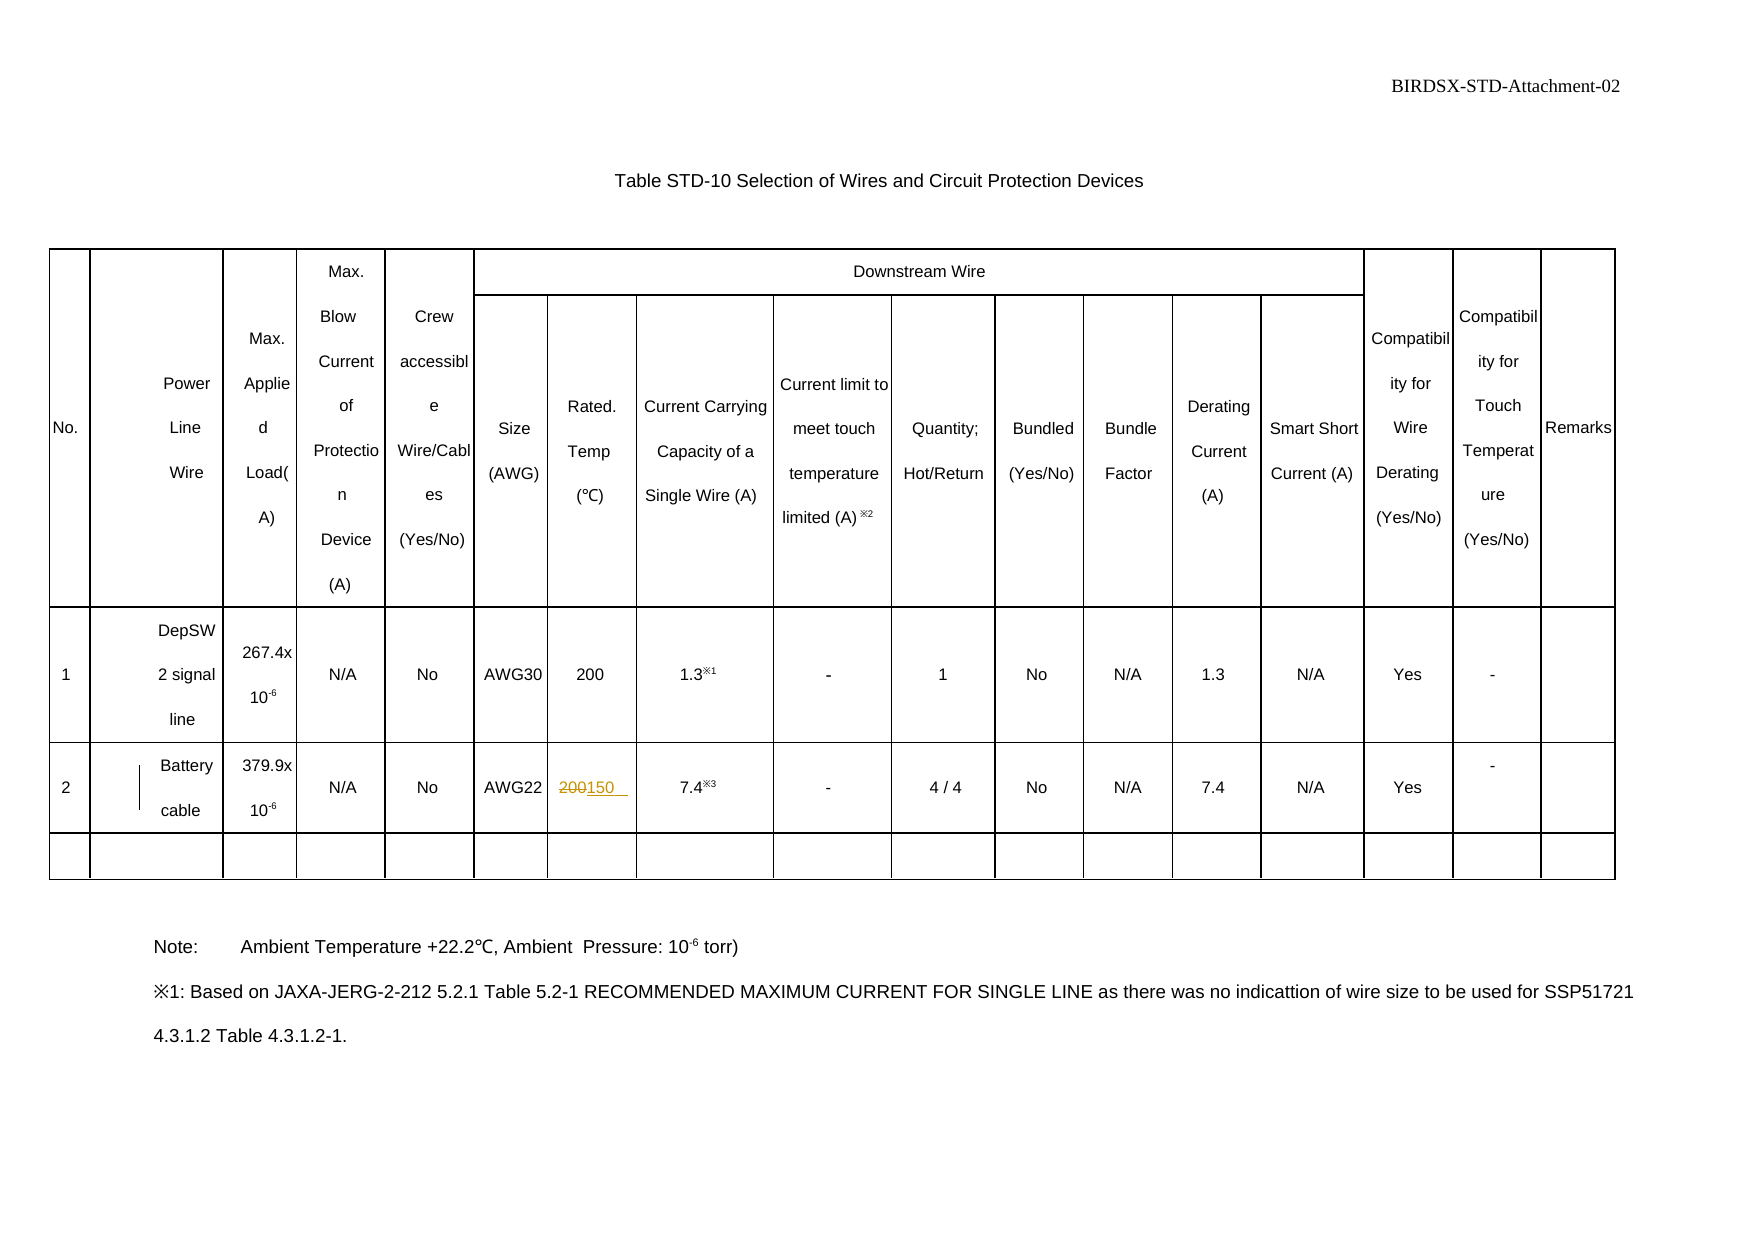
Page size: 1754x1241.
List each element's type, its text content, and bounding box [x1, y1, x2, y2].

table_cell - [1454, 608, 1540, 742]
table_cell Rated. Temp (℃) [548, 296, 636, 606]
table_cell - [774, 608, 891, 742]
table_cell [1173, 834, 1260, 878]
table_cell Derating Current (A) [1173, 296, 1260, 606]
table_cell [1542, 608, 1614, 742]
table_cell 1.3※1 [637, 608, 773, 742]
table_cell No [386, 743, 473, 832]
table_cell [297, 834, 384, 878]
table_header Max. Blow Current of Protection Device (A) [297, 250, 384, 606]
table_header Max. Applied Load(A) [224, 250, 296, 606]
table_cell [475, 834, 547, 878]
table_cell Smart Short Current (A) [1262, 296, 1363, 606]
table_header No. [50, 250, 89, 606]
table_header Remarks [1542, 250, 1614, 606]
table_cell Bundle Factor [1084, 296, 1172, 606]
table_cell Size (AWG) [475, 296, 547, 606]
text ※1: Based on JAXA-JERG-2-212 5.2.1 Table 5.2-1 RECOMMENDED MAXIMUM CURRENT FOR SINGLE LINE as there was no indicattion of wire size to be used for SSP51721 4.3.1.2 Table 4.3.1.2-1. [153, 969, 1688, 1058]
table_header Compatibility for Wire Derating (Yes/No) [1365, 250, 1452, 606]
table_cell [548, 834, 636, 878]
table_cell [1084, 834, 1172, 878]
table_header Compatibility for Touch Temperature (Yes/No) [1454, 250, 1540, 606]
table_cell [892, 834, 994, 878]
table_cell AWG30 [475, 608, 547, 742]
table_cell [224, 834, 296, 878]
table_cell 1 [892, 608, 994, 742]
table_cell - [1454, 743, 1540, 832]
table_cell N/A [297, 743, 384, 832]
table_cell Current Carrying Capacity of a Single Wire (A) [637, 296, 773, 606]
text Note: Ambient Temperature +22.2℃, Ambient Pressure: 10-6 torr) [153, 924, 1688, 969]
table_header Crew accessible Wire/Cables (Yes/No) [386, 250, 473, 606]
table_cell Quantity; Hot/Return [892, 296, 994, 606]
table_cell 267.4x10-6 [224, 608, 296, 742]
table_cell Bundled (Yes/No) [996, 296, 1083, 606]
table_cell N/A [1084, 743, 1172, 832]
table_header Power Line Wire [91, 250, 222, 606]
table_cell DepSW2 signal line [91, 608, 222, 742]
table_cell [1542, 834, 1614, 878]
table_cell 4 / 4 [892, 743, 994, 832]
table_cell [1542, 743, 1614, 832]
table_cell [1262, 834, 1363, 878]
table_cell 1 [50, 608, 89, 742]
table_cell N/A [1262, 743, 1363, 832]
table_cell [774, 834, 891, 878]
table_cell 2 [50, 743, 89, 832]
table_cell [1454, 834, 1540, 878]
table_cell [996, 834, 1083, 878]
table_cell 1.3 [1173, 608, 1260, 742]
table_cell Current limit to meet touch temperature limited (A) ※2 [774, 296, 891, 606]
table_cell [91, 834, 222, 878]
table_cell [1365, 834, 1452, 878]
table_cell [50, 834, 89, 878]
table_cell No [996, 743, 1083, 832]
table_cell Yes [1365, 743, 1452, 832]
table_cell Yes [1365, 608, 1452, 742]
table_cell - [774, 743, 891, 832]
table_cell 379.9x10-6 [224, 743, 296, 832]
table_cell 7.4※3 [637, 743, 773, 832]
table_cell 7.4 [1173, 743, 1260, 832]
text Table STD-10 Selection of Wires and Circuit Protection Devices [153, 159, 1614, 203]
table_cell No [996, 608, 1083, 742]
table_cell 200 [548, 608, 636, 742]
table_cell No [386, 608, 473, 742]
table_cell AWG22 [475, 743, 547, 832]
table_cell N/A [1084, 608, 1172, 742]
table_cell N/A [297, 608, 384, 742]
table_cell [386, 834, 473, 878]
table_cell [548, 743, 636, 832]
table_cell Battery cable [91, 743, 222, 832]
table_cell N/A [1262, 608, 1363, 742]
table_header Downstream Wire [475, 250, 1363, 294]
table_cell [637, 834, 773, 878]
